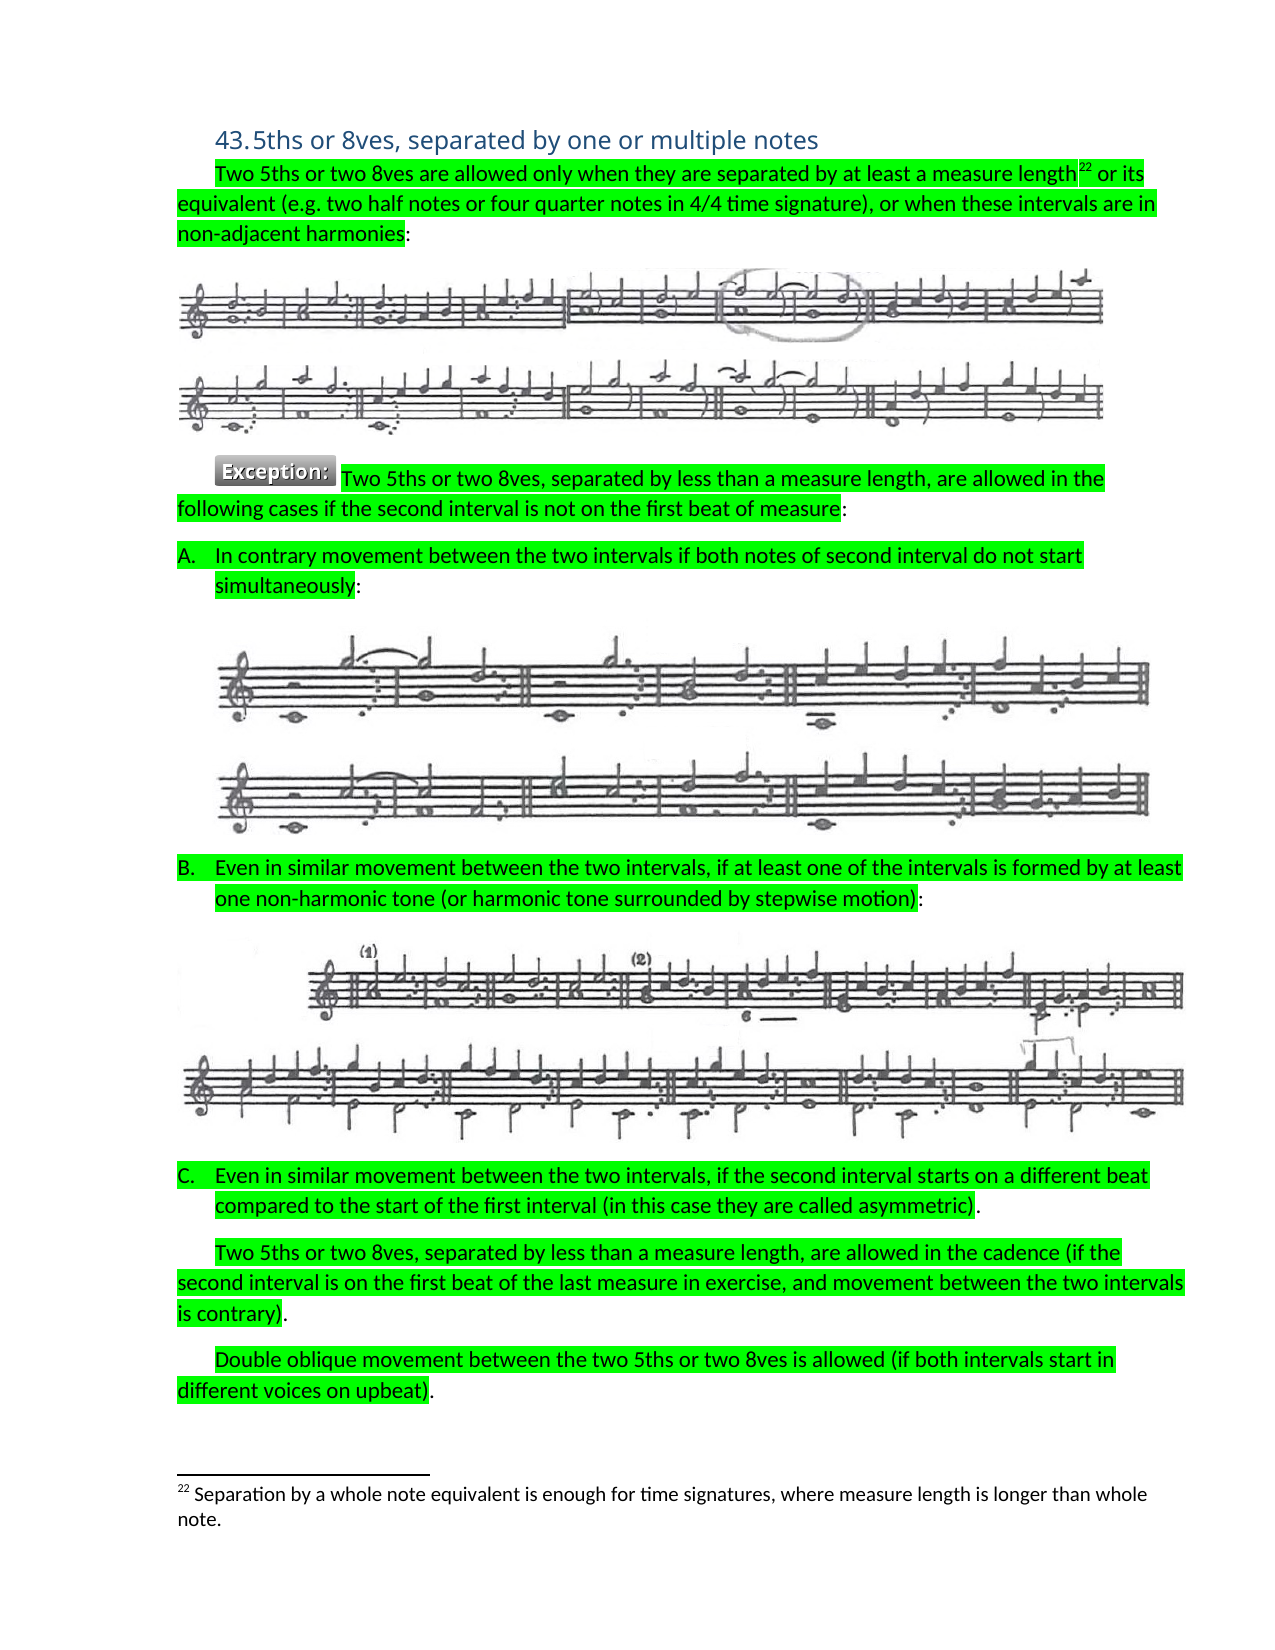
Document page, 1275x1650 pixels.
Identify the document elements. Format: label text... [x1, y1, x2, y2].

text Two 5ths or two 8ves are allowed only when they are separated by at least a measure length or its equivalent (e.g. two half notes or four quarter notes in 4/4 time signature), or when these intervals are in non-adjacent harmonies: [177, 159, 1186, 247]
list Even in similar movement between the two intervals, if the second interval starts on a different beat compared to the start of the first interval (in this case they are called asymmetric). [177, 1161, 1186, 1219]
picture [177, 266, 1104, 437]
picture [212, 617, 1152, 835]
list Even in similar movement between the two intervals, if at least one of the intervals is formed by at least one non-harmonic tone (or harmonic tone surrounded by stepwise motion): [177, 853, 1186, 912]
list In contrary movement between the two intervals if both notes of second interval do not start simultaneously: [177, 541, 1186, 599]
text Two 5ths or two 8ves, separated by less than a measure length, are allowed in the cadence (if the second interval is on the first beat of the last measure in exercise, and movement between the two intervals is contrary). [177, 1238, 1186, 1327]
picture [177, 930, 1187, 1143]
text Double oblique movement between the two 5ths or two 8ves is allowed (if both intervals start in different voices on upbeat). [177, 1346, 1186, 1404]
subtitle 5ths or 8ves, separated by one or multiple notes [215, 122, 1186, 156]
text Two 5ths or two 8ves, separated by less than a measure length, are allowed in the following cases if the second interval is not on the first beat of measure: [177, 455, 1186, 522]
picture [214, 455, 337, 486]
